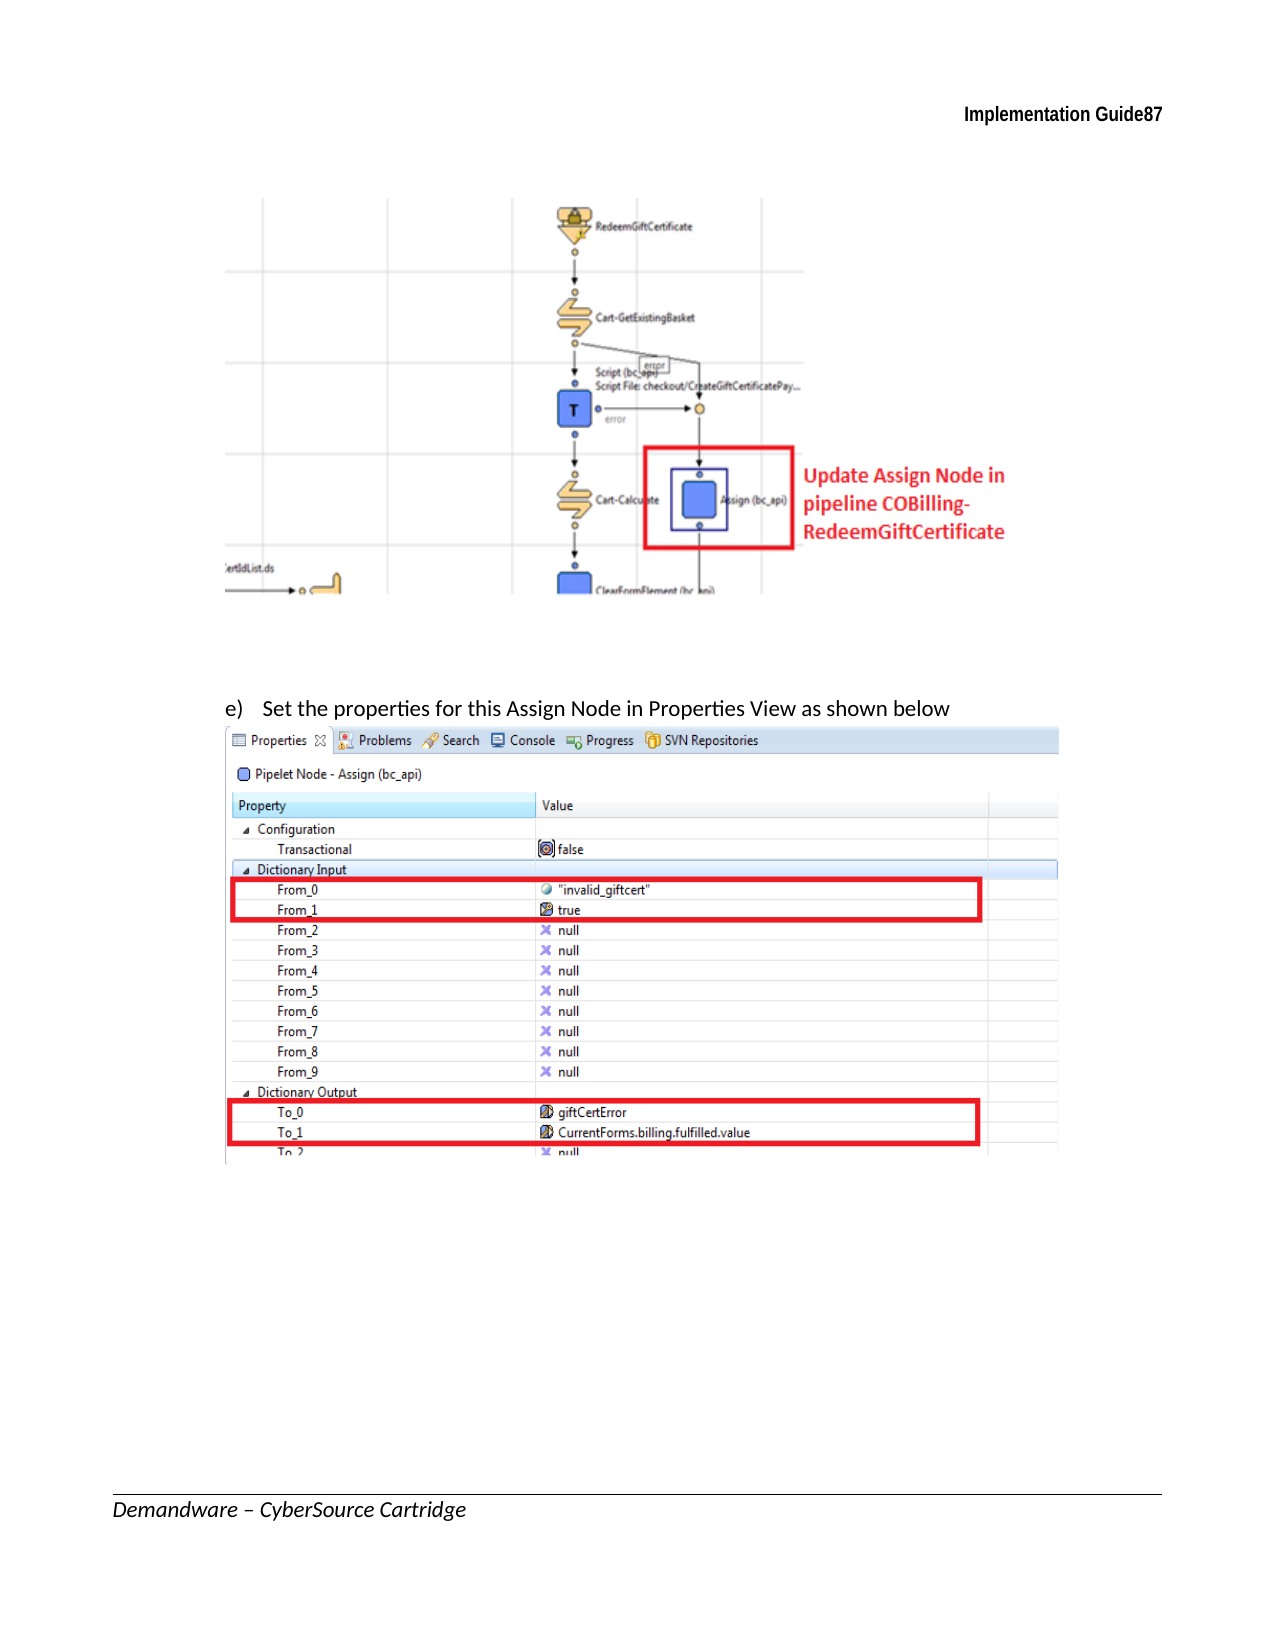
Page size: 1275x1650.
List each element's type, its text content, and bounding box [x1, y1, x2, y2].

picture [225, 198, 1077, 669]
picture [225, 726, 1083, 1243]
list Set the properties for this Assign Node in Properties View as shown below [225, 694, 1162, 722]
